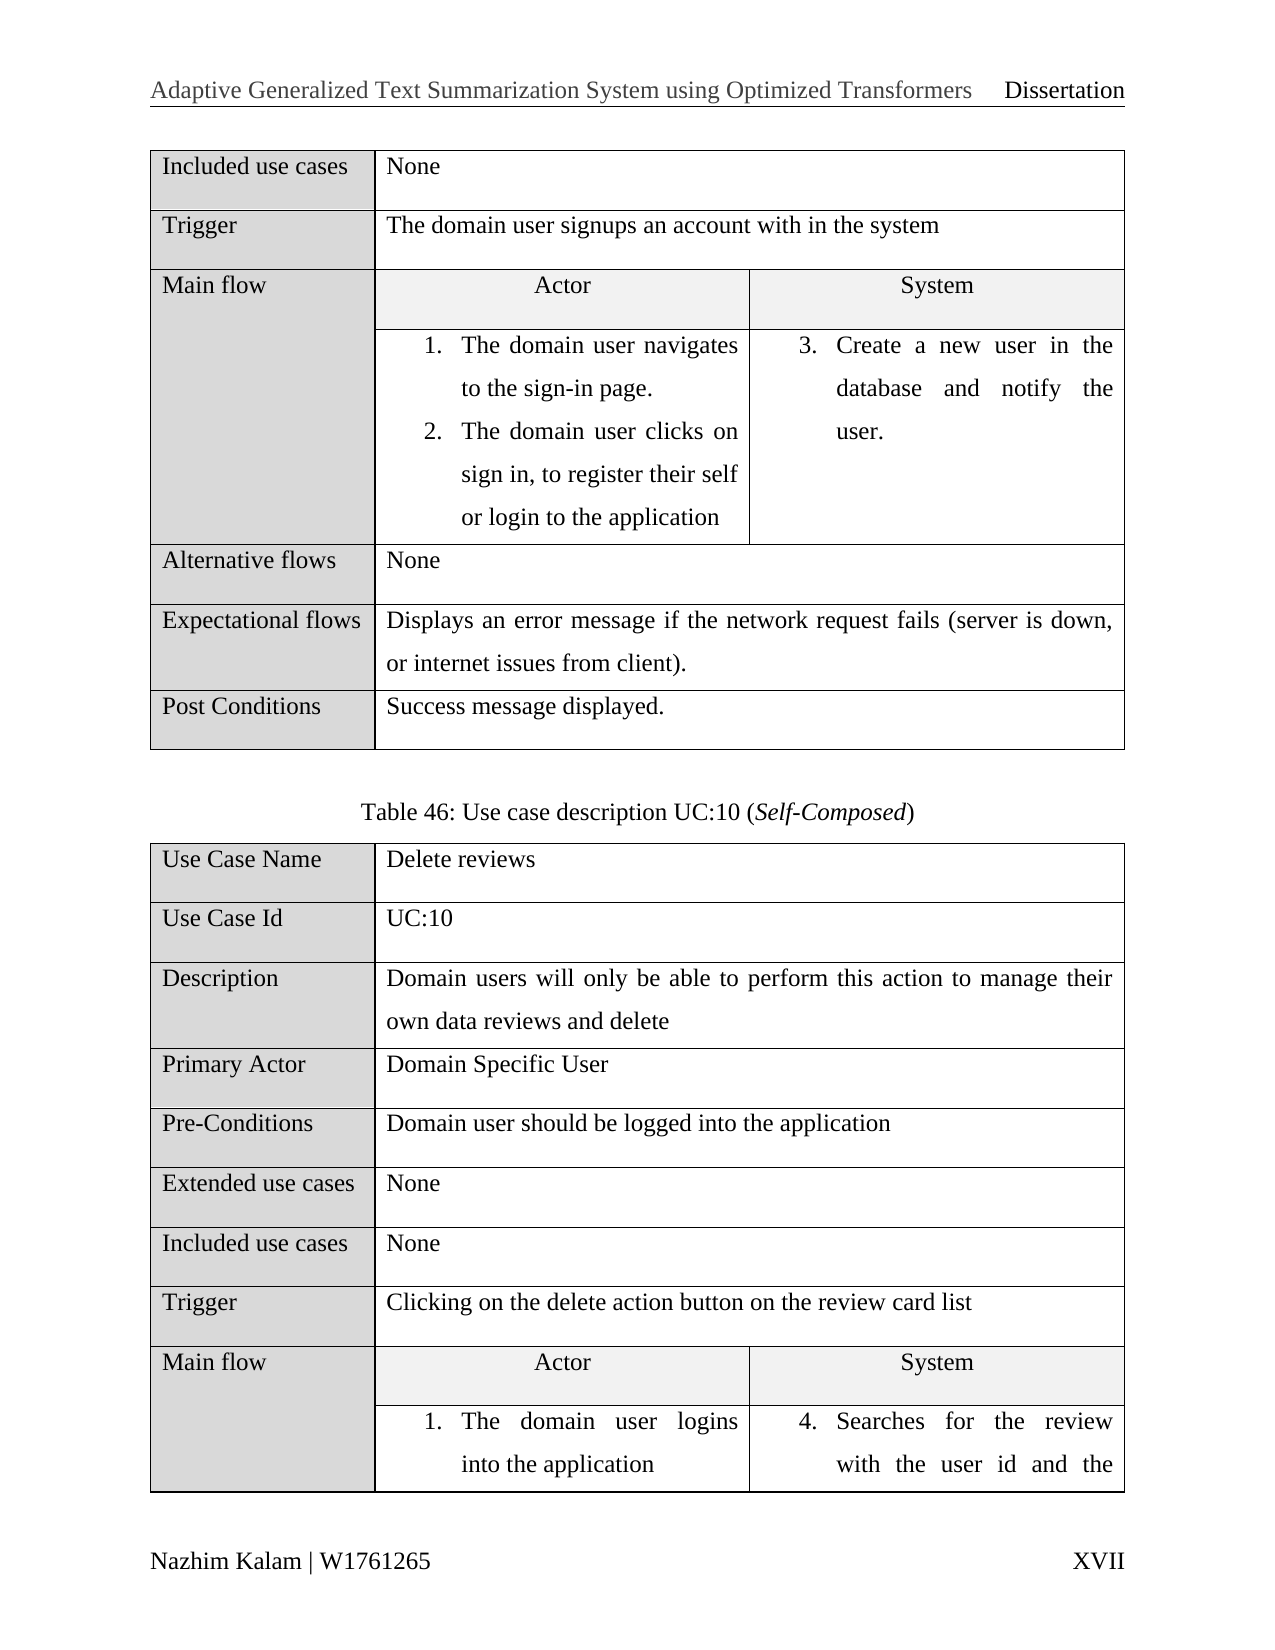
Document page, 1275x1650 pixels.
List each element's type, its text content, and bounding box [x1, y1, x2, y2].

table_cell System [750, 270, 1124, 329]
table_cell None [376, 151, 1124, 209]
table_cell The domain user navigates to the sign-in page. The domain user clicks on sign in, to register their self or login to the application [376, 330, 749, 544]
table_cell Use Case Id [151, 903, 374, 962]
text Table 46: Use case description UC:10 (Self-Composed) [150, 797, 1125, 826]
table_cell None [376, 545, 1124, 604]
table_cell UC:10 [376, 903, 1124, 962]
table_cell Create a new user in the database and notify the user. [750, 330, 1124, 544]
table_header Use Case Name [151, 844, 374, 902]
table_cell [750, 1406, 1124, 1491]
table_cell Actor [376, 270, 749, 329]
table_cell Included use cases [151, 151, 374, 209]
table_cell Description [151, 963, 374, 1048]
table_cell Primary Actor [151, 1049, 374, 1107]
table_cell Expectational flows [151, 605, 374, 690]
table_header Delete reviews [376, 844, 1124, 902]
table_cell None [376, 1228, 1124, 1286]
table_cell Main flow [151, 1347, 374, 1491]
table_cell None [376, 1168, 1124, 1227]
table_cell Domain Specific User [376, 1049, 1124, 1107]
table_cell Domain user should be logged into the application [376, 1109, 1124, 1167]
table_cell System [750, 1347, 1124, 1405]
table_cell Clicking on the delete action button on the review card list [376, 1287, 1124, 1346]
table_cell Main flow [151, 270, 374, 544]
table_cell Included use cases [151, 1228, 374, 1286]
table_cell Post Conditions [151, 691, 374, 749]
table_cell The domain user signups an account with in the system [376, 211, 1124, 269]
table_cell Pre-Conditions [151, 1109, 374, 1167]
table_cell Alternative flows [151, 545, 374, 604]
table_cell Extended use cases [151, 1168, 374, 1227]
table_cell Trigger [151, 211, 374, 269]
table_cell Displays an error message if the network request fails (server is down, or internet issues from client). [376, 605, 1124, 690]
table_cell Trigger [151, 1287, 374, 1346]
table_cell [376, 1406, 749, 1491]
table_cell Actor [376, 1347, 749, 1405]
table_cell Domain users will only be able to perform this action to manage their own data reviews and delete [376, 963, 1124, 1048]
table_cell Success message displayed. [376, 691, 1124, 749]
